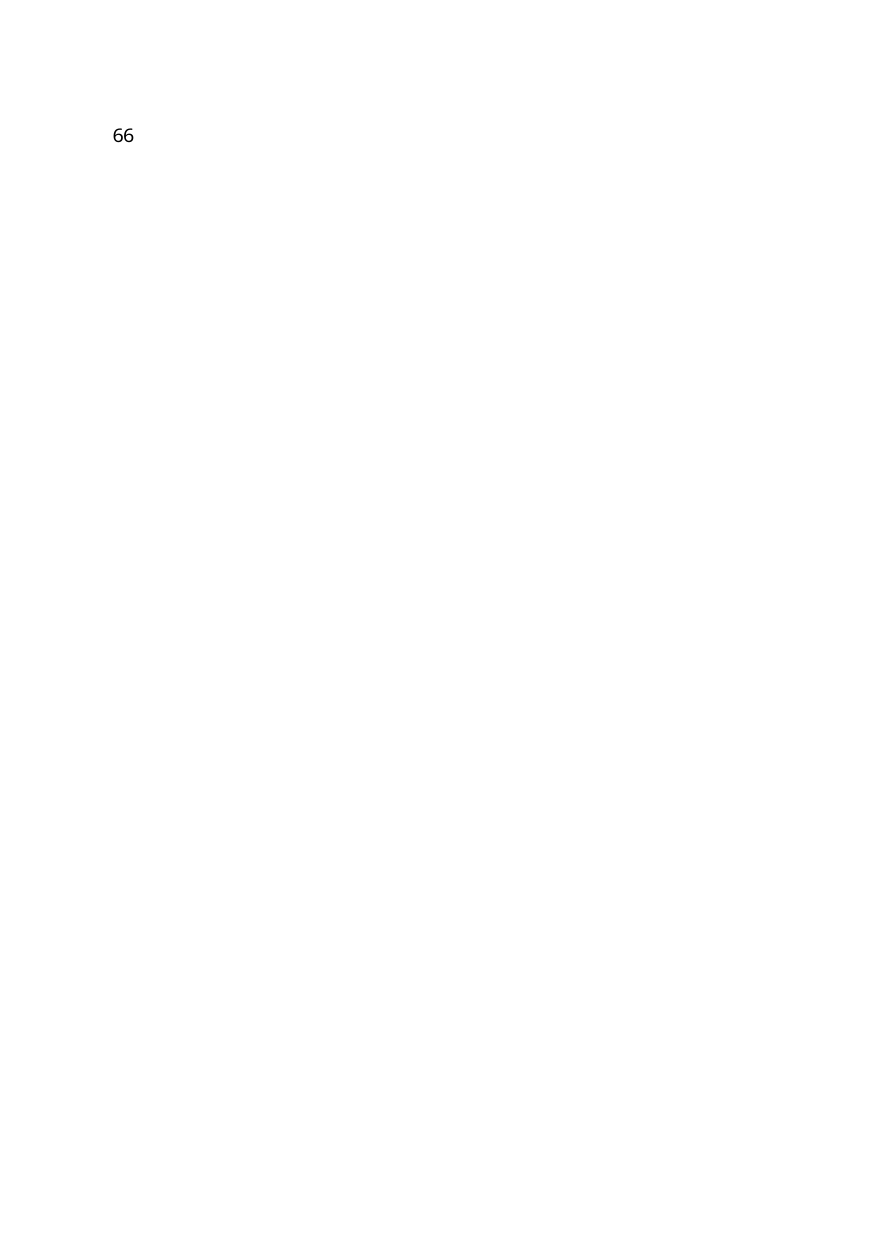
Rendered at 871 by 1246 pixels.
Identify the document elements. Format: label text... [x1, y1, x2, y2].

text 66 [112, 122, 797, 148]
